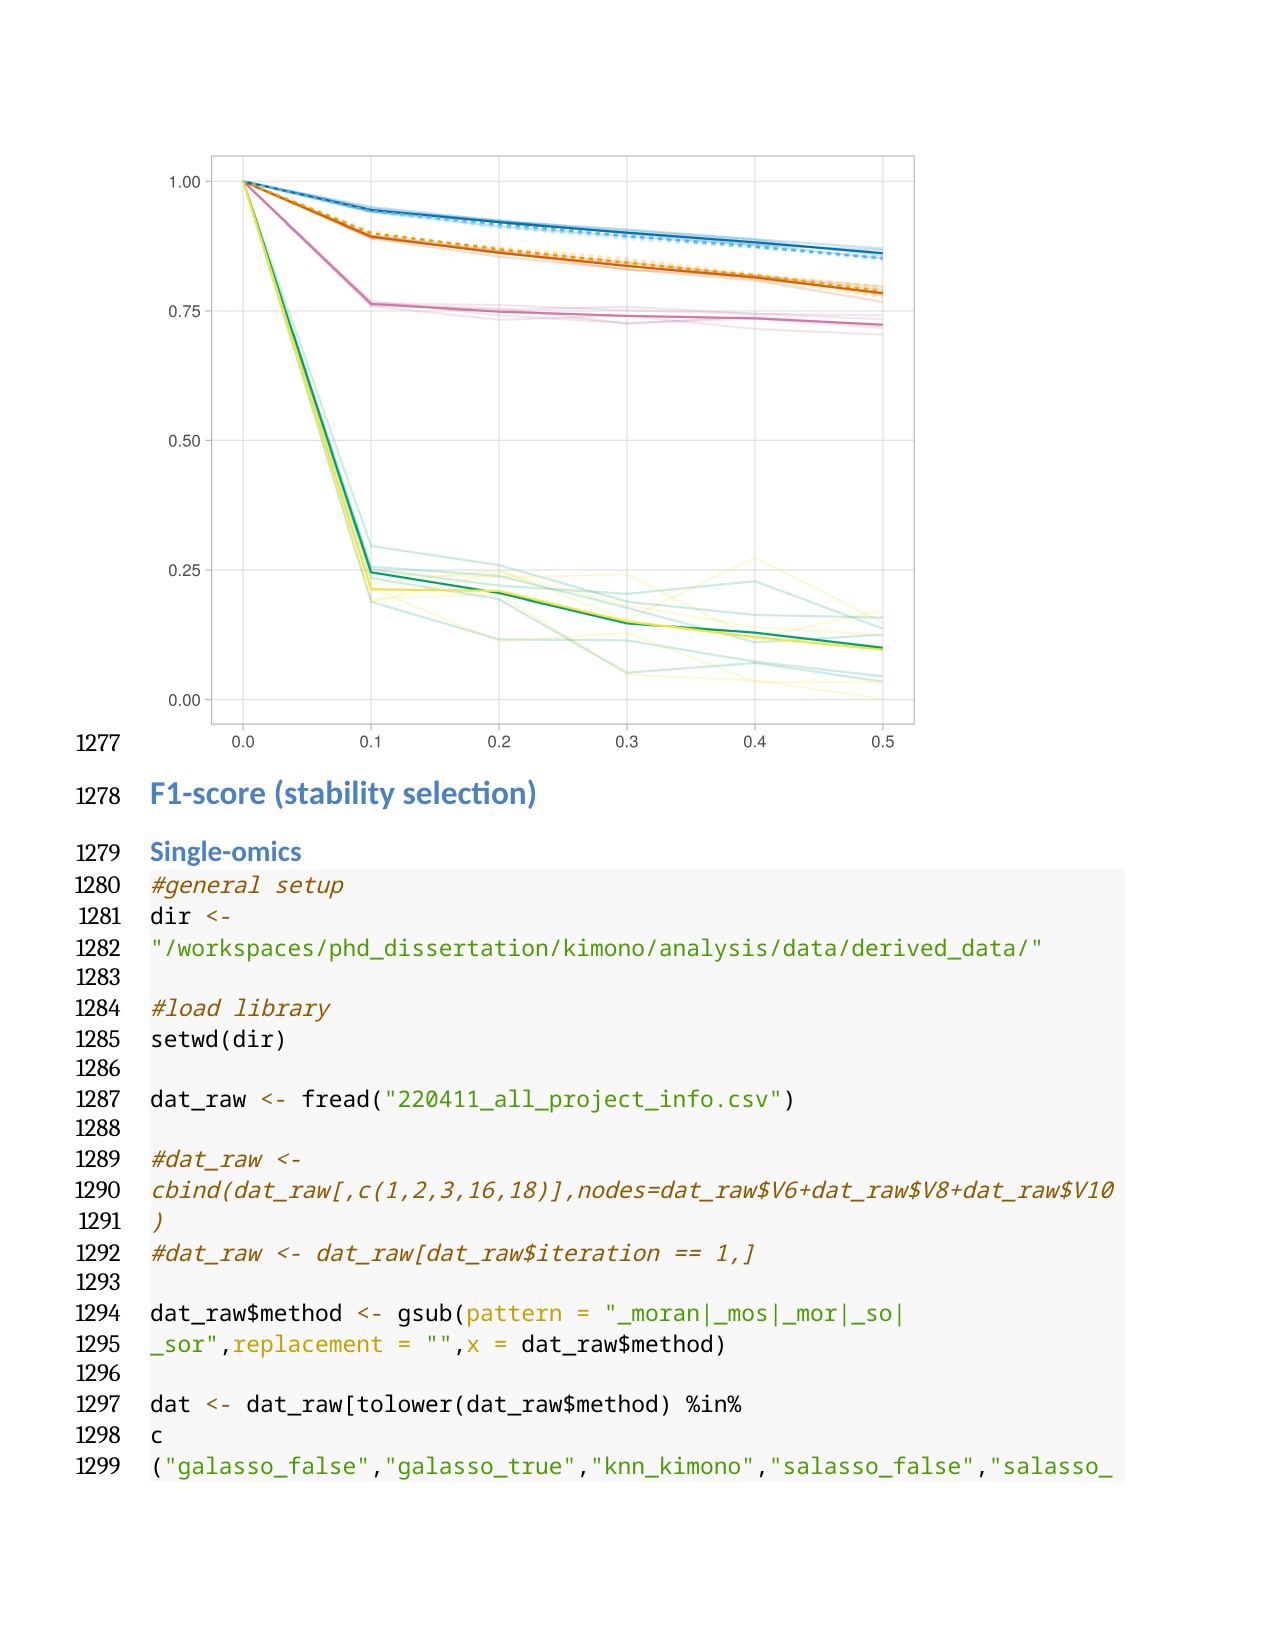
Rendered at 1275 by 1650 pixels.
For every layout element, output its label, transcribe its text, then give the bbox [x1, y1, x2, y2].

picture [168, 150, 920, 751]
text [150, 869, 1125, 1482]
subtitle F1-score (stability selection) [150, 772, 1125, 813]
subtitle Single-omics [150, 833, 1125, 869]
